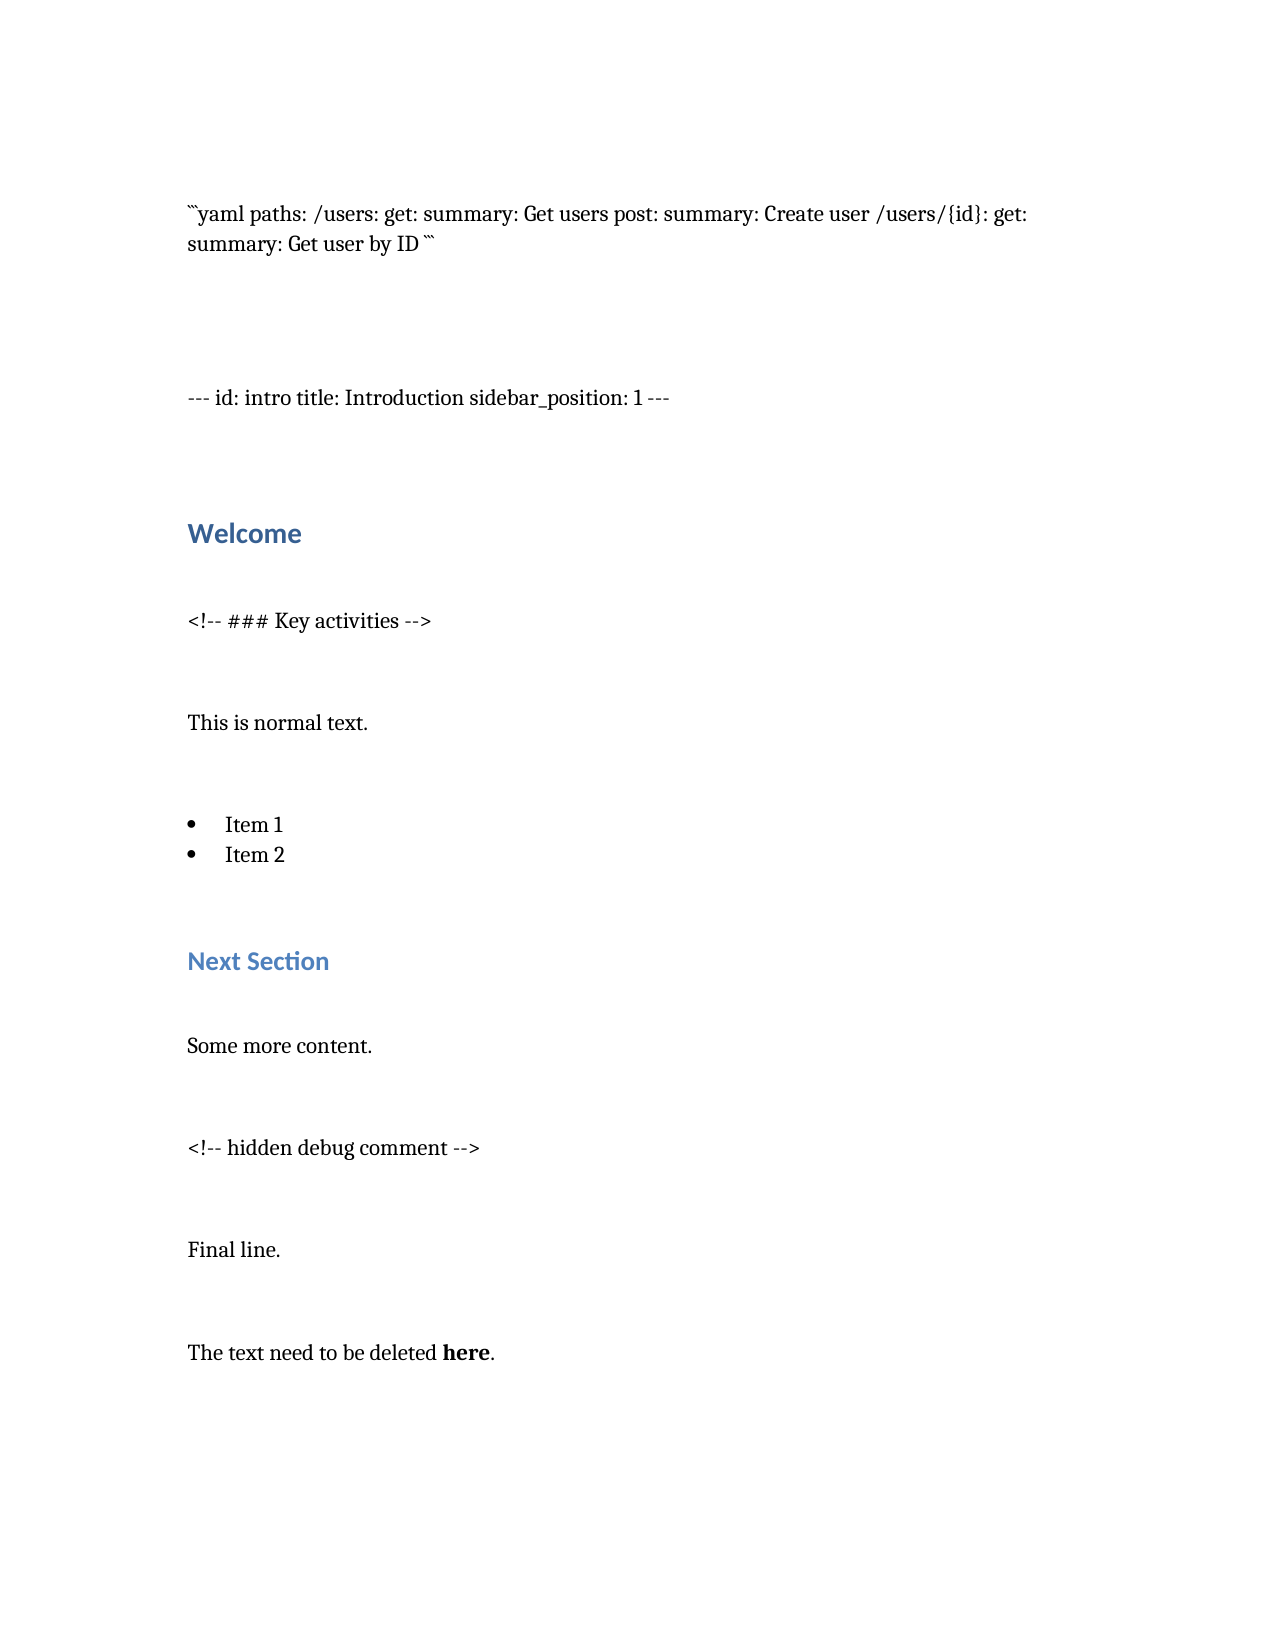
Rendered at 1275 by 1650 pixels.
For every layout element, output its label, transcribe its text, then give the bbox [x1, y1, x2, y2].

text Some more content. [187, 1033, 1087, 1059]
text Final line. [187, 1237, 1087, 1263]
text <!-- hidden debug comment --> [187, 1135, 1087, 1161]
text The text need to be deleted here. [187, 1339, 1087, 1366]
text ```yaml paths: /users: get: summary: Get users post: summary: Create user /users/{id}: get: summary: Get user by ID ``` [187, 201, 1087, 258]
list Item 2 [187, 842, 1087, 868]
list Item 1 [187, 812, 1087, 838]
text --- id: intro title: Introduction sidebar_position: 1 --- [187, 384, 1087, 411]
text This is normal text. [187, 710, 1087, 736]
subtitle Next Section [187, 944, 1087, 977]
subtitle Welcome [187, 516, 1087, 551]
text <!-- ### Key activities --> [187, 608, 1087, 634]
